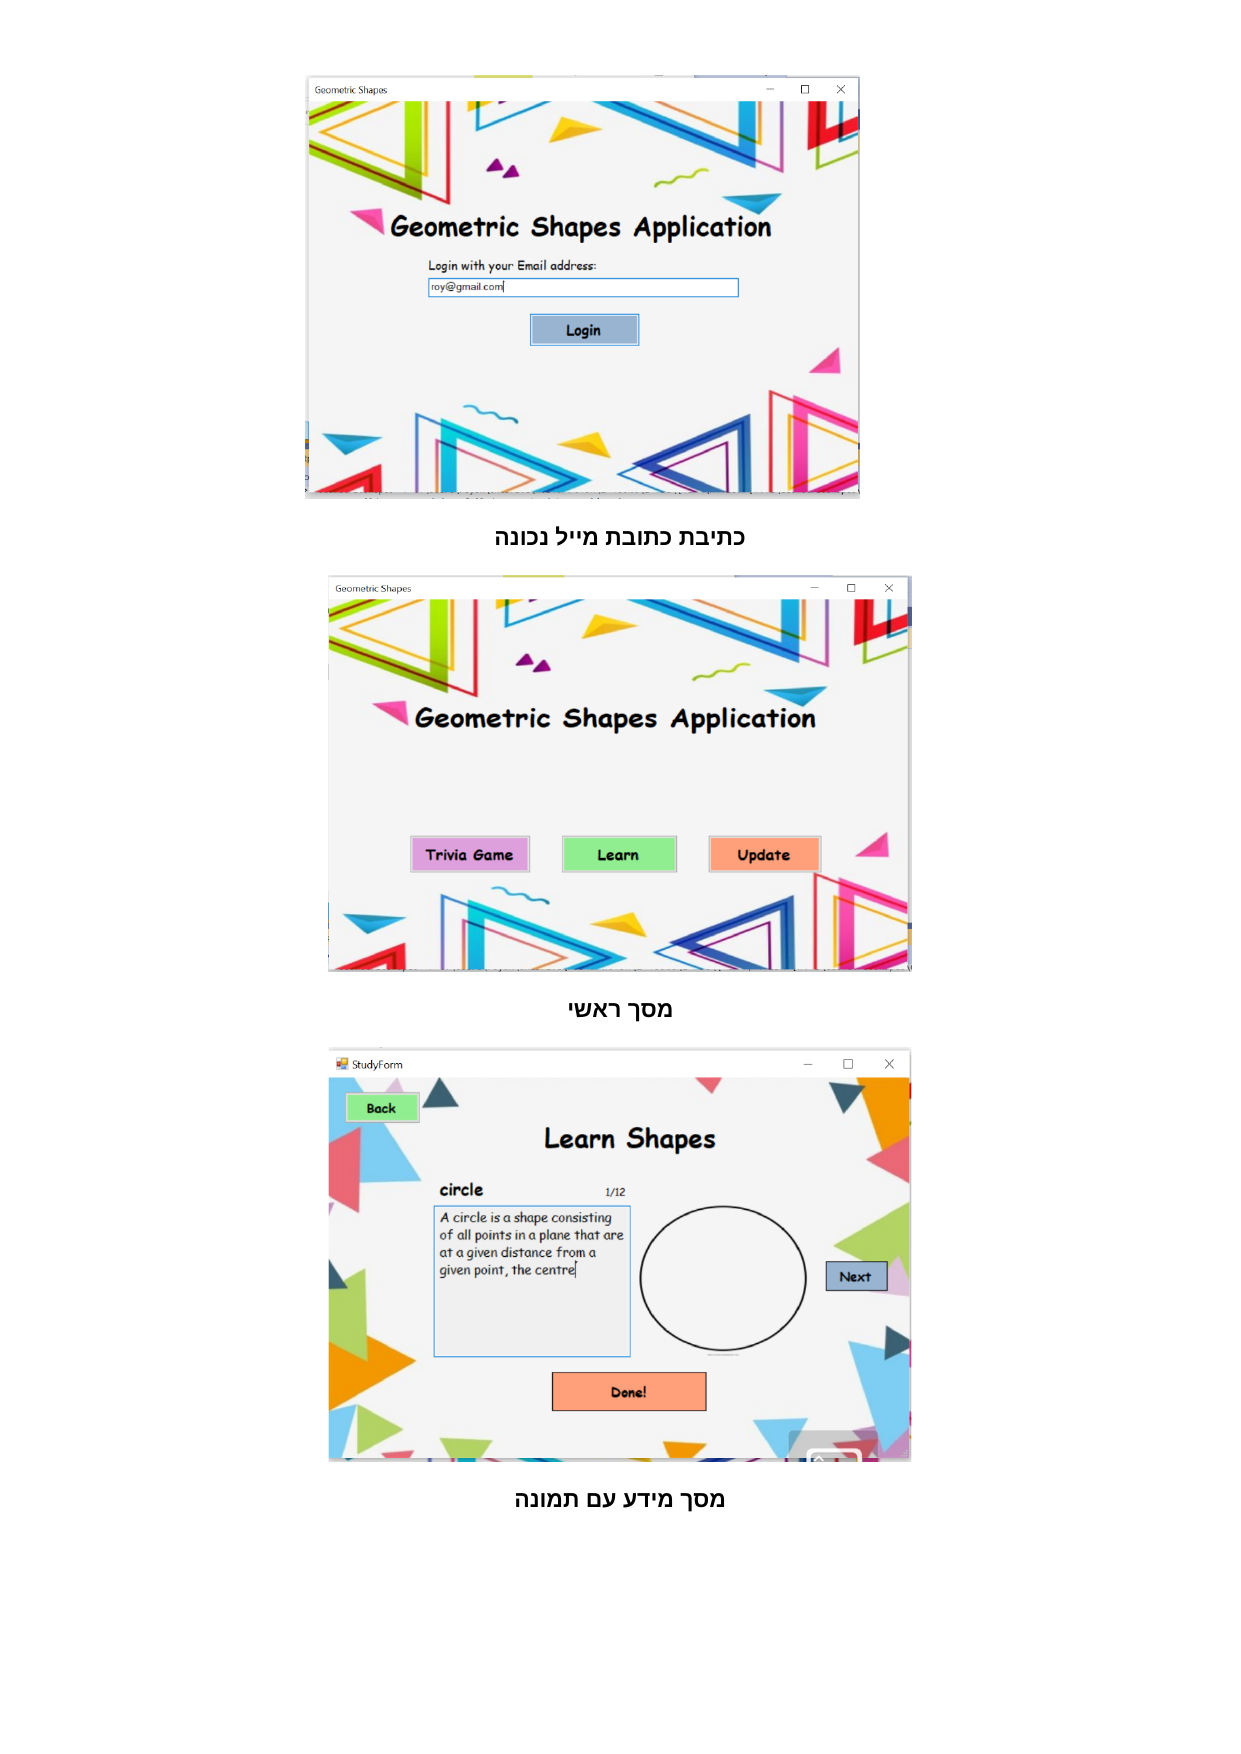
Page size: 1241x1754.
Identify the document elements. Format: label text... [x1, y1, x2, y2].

text כתיבת כתובת מייל נכונה [75, 524, 1165, 550]
picture [328, 1047, 912, 1462]
picture [305, 75, 860, 499]
picture [328, 575, 912, 972]
text מסך מידע עם תמונה [75, 1486, 1165, 1513]
text מסך ראשי [75, 996, 1165, 1022]
